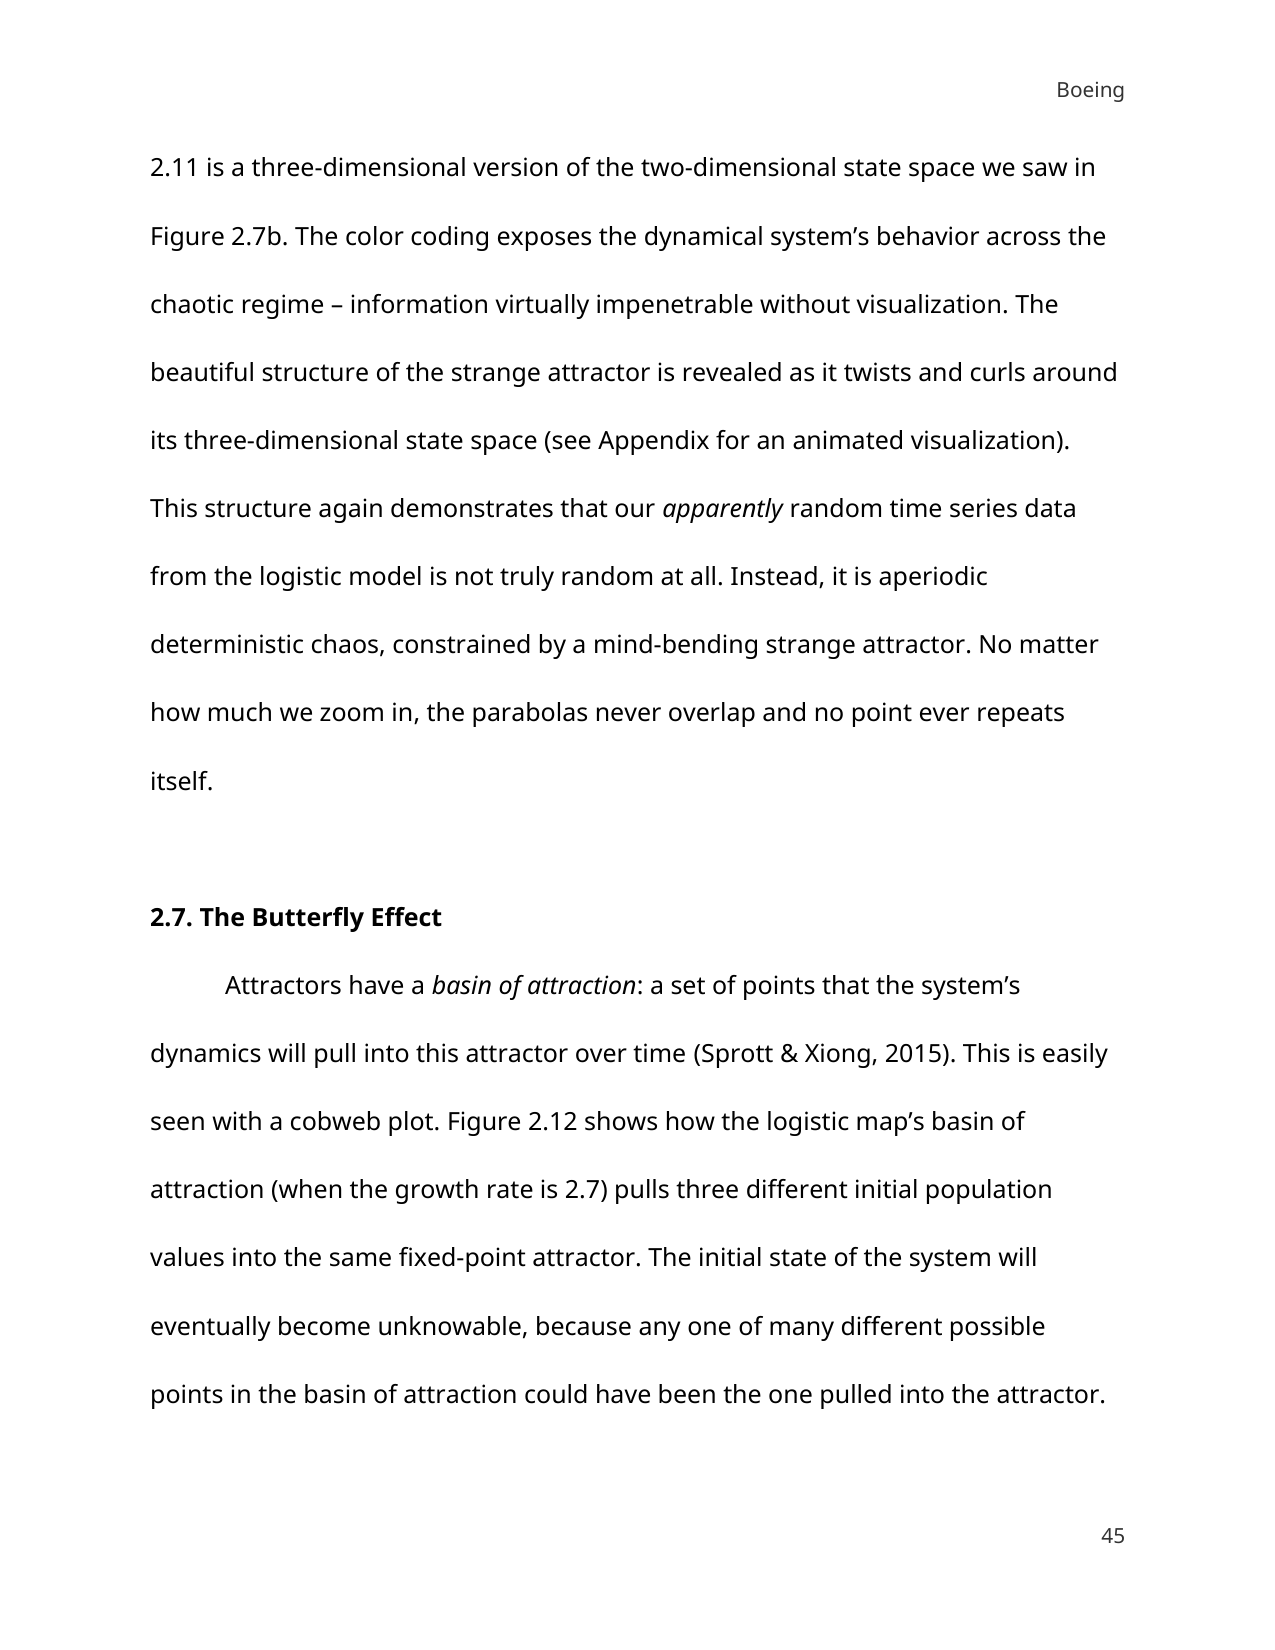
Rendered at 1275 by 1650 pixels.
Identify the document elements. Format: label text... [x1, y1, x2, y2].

text Attractors have a basin of attraction: a set of points that the system’s dynamics will pull into this attractor over time (Sprott & Xiong, 2015). This is easily seen with a cobweb plot. Figure 2.12 shows how the logistic map’s basin of attraction (when the growth rate is 2.7) pulls three different initial population values into the same fixed-point attractor. The initial state of the system will eventually become unknowable, because any one of many different possible points in the basin of attraction could have been the one pulled into the attractor. [150, 967, 1125, 1410]
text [150, 150, 1125, 797]
subtitle The Butterfly Effect [150, 899, 1125, 933]
